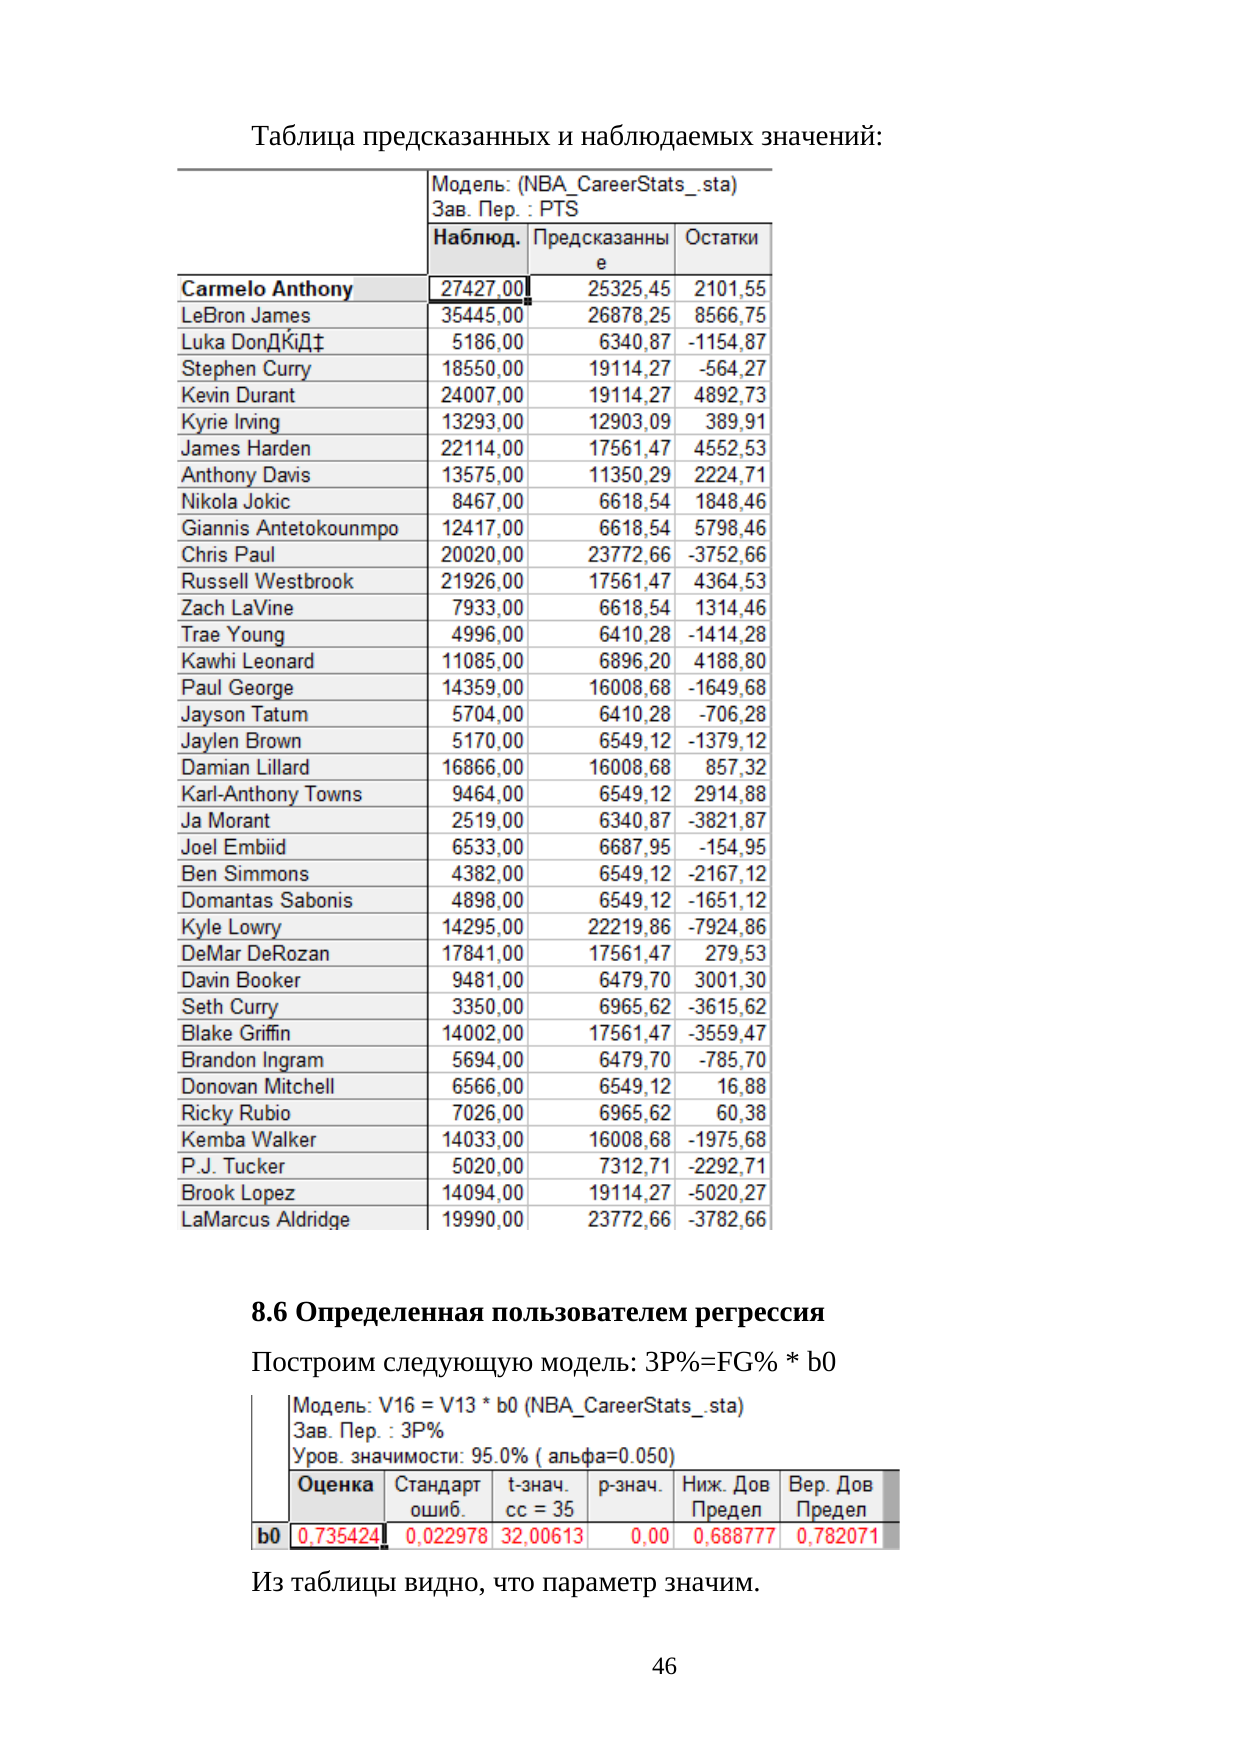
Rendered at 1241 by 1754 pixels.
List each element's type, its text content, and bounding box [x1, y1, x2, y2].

text Таблица предсказанных и наблюдаемых значений: [177, 118, 1152, 152]
text Из таблицы видно, что параметр значим. [177, 1564, 1152, 1597]
text Построим следующую модель: 3P%=FG% * b0 [177, 1344, 1152, 1378]
picture [251, 1395, 900, 1550]
text 8.6 Определенная пользователем регрессия [177, 1294, 1152, 1328]
picture [177, 168, 773, 1230]
